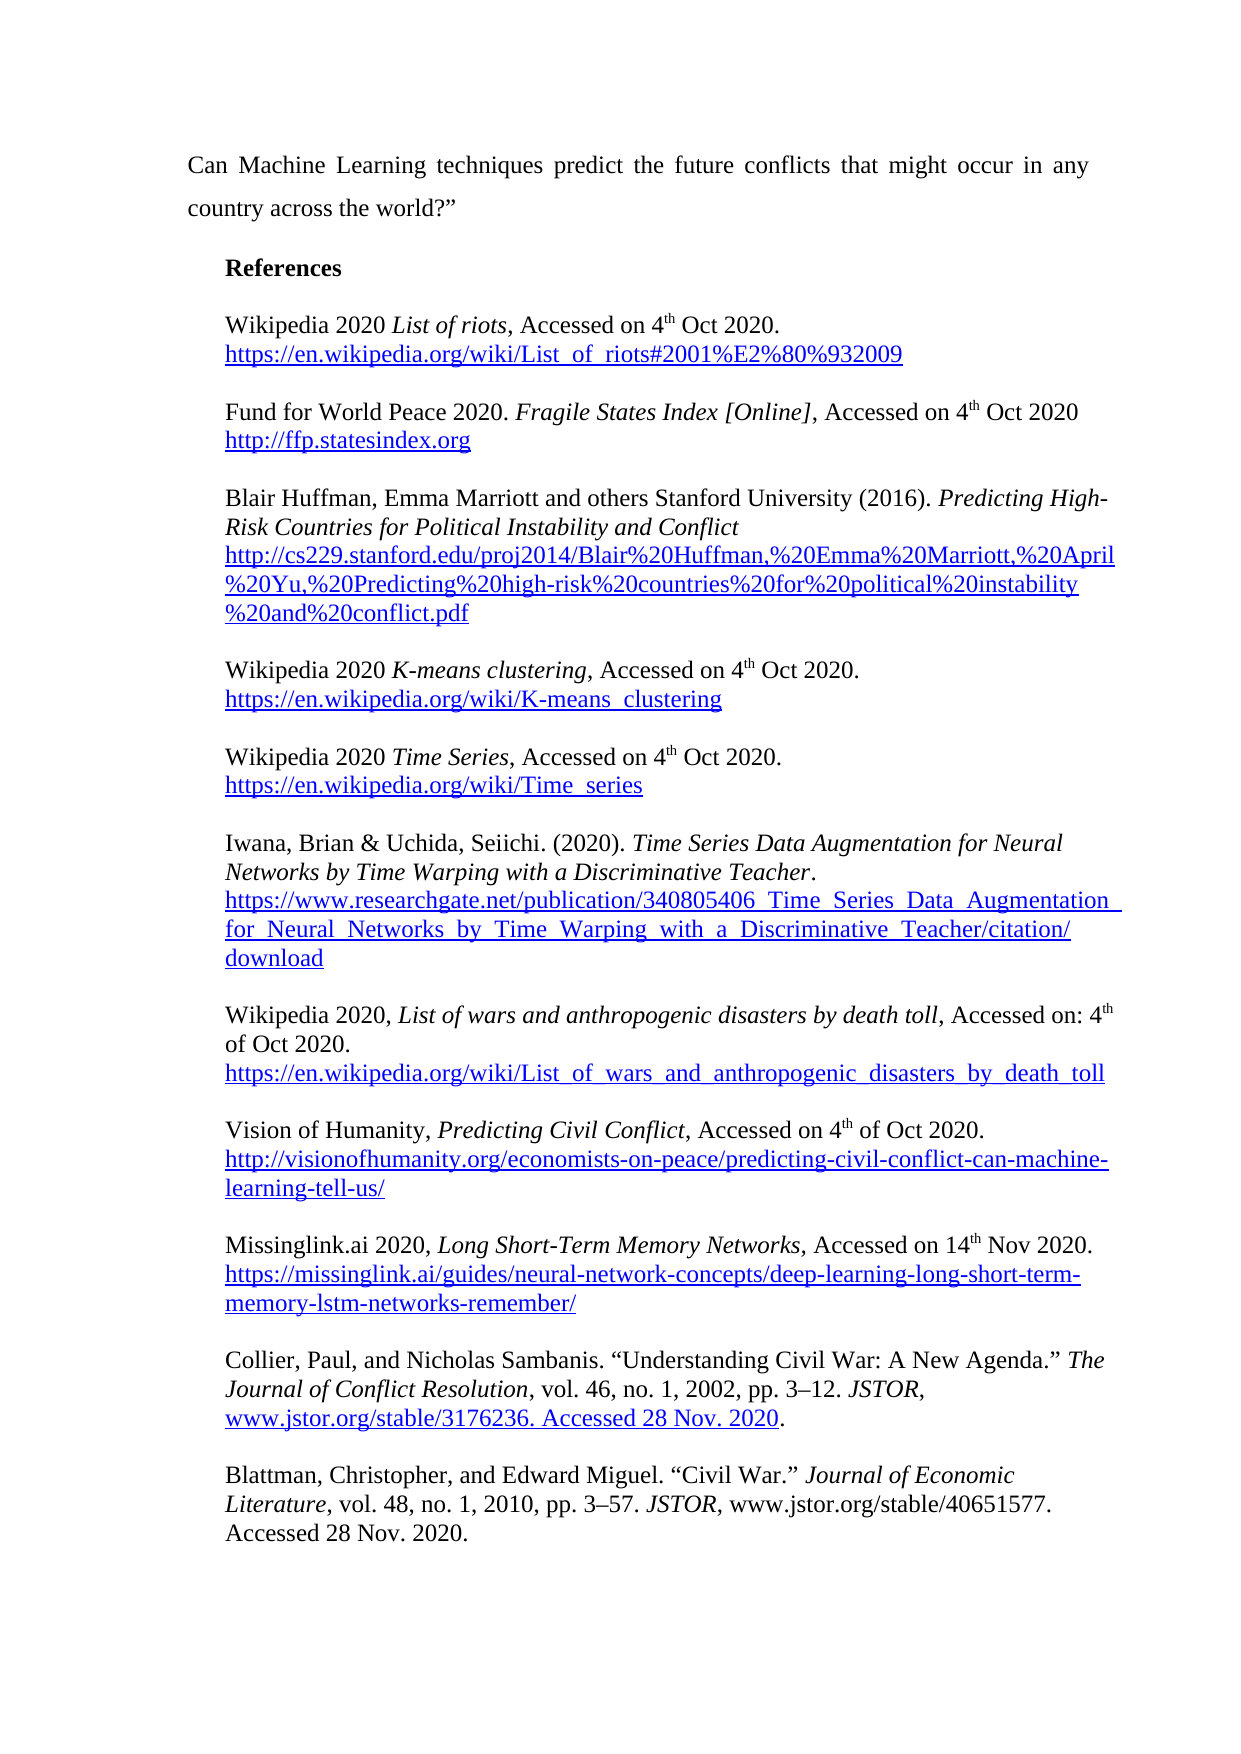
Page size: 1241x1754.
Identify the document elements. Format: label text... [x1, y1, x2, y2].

list Fund for World Peace 2020. Fragile States Index [Online], Accessed on 4th Oct 2020 http://ffp.statesindex.org [225, 397, 1125, 454]
text Technically there can be much more advancement in the machine learning models and can be advanced to the deep learning models too. LSTM can be used forecasting the individual indicator performance of a particular country. The accuracy of Facebook’s Prophet and LSTM can also be compared in the future research. Individuals belonging to other country can take up this kind of research and can apply it on their own country and can test the FSI data as per the reality happening around them. Also, DEV-OPS / ML-OPS tools can be used to create such time-series projections for all the available countries with more resources. So, our first research question “Can Machine Learning techniques predict the future conflicts that might occur in any country across the world?” can be answered using this technique, maybe in near future someone will pick this research from here and apply that. [187, 150, 1090, 222]
list Missinglink.ai 2020, Long Short-Term Memory Networks, Accessed on 14th Nov 2020. https://missinglink.ai/guides/neural-network-concepts/deep-learning-long-short-term-memory-lstm-networks-remember/ [225, 1230, 1125, 1317]
list Wikipedia 2020 List of riots, Accessed on 4th Oct 2020. https://en.wikipedia.org/wiki/List_of_riots#2001%E2%80%932009 [225, 310, 1125, 368]
list Iwana, Brian & Uchida, Seiichi. (2020). Time Series Data Augmentation for Neural Networks by Time Warping with a Discriminative Teacher. https://www.researchgate.net/publication/340805406_Time_Series_Data_Augmentation_for_Neural_Networks_by_Time_Warping_with_a_Discriminative_Teacher/citation/download [225, 828, 1125, 972]
list Wikipedia 2020 Time Series, Accessed on 4th Oct 2020. https://en.wikipedia.org/wiki/Time_series [225, 742, 1125, 799]
list Collier, Paul, and Nicholas Sambanis. “Understanding Civil War: A New Agenda.” The Journal of Conflict Resolution, vol. 46, no. 1, 2002, pp. 3–12. JSTOR, www.jstor.org/stable/3176236. Accessed 28 Nov. 2020. [225, 1345, 1125, 1432]
list Wikipedia 2020, List of wars and anthropogenic disasters by death toll, Accessed on: 4th of Oct 2020. https://en.wikipedia.org/wiki/List_of_wars_and_anthropogenic_disasters_by_death_toll [225, 1000, 1125, 1087]
list Vision of Humanity, Predicting Civil Conflict, Accessed on 4th of Oct 2020. http://visionofhumanity.org/economists-on-peace/predicting-civil-conflict-can-machine-learning-tell-us/ [225, 1115, 1125, 1202]
list Blair Huffman, Emma Marriott and others Stanford University (2016). Predicting High-Risk Countries for Political Instability and Conflict http://cs229.stanford.edu/proj2014/Blair%20Huffman,%20Emma%20Marriott,%20April%20Yu,%20Predicting%20high-risk%20countries%20for%20political%20instability%20and%20conflict.pdf [225, 483, 1125, 627]
text References [225, 253, 1125, 282]
list Blattman, Christopher, and Edward Miguel. “Civil War.” Journal of Economic Literature, vol. 48, no. 1, 2010, pp. 3–57. JSTOR, www.jstor.org/stable/40651577. Accessed 28 Nov. 2020. [225, 1460, 1125, 1547]
list Wikipedia 2020 K-means clustering, Accessed on 4th Oct 2020. https://en.wikipedia.org/wiki/K-means_clustering [225, 655, 1125, 713]
